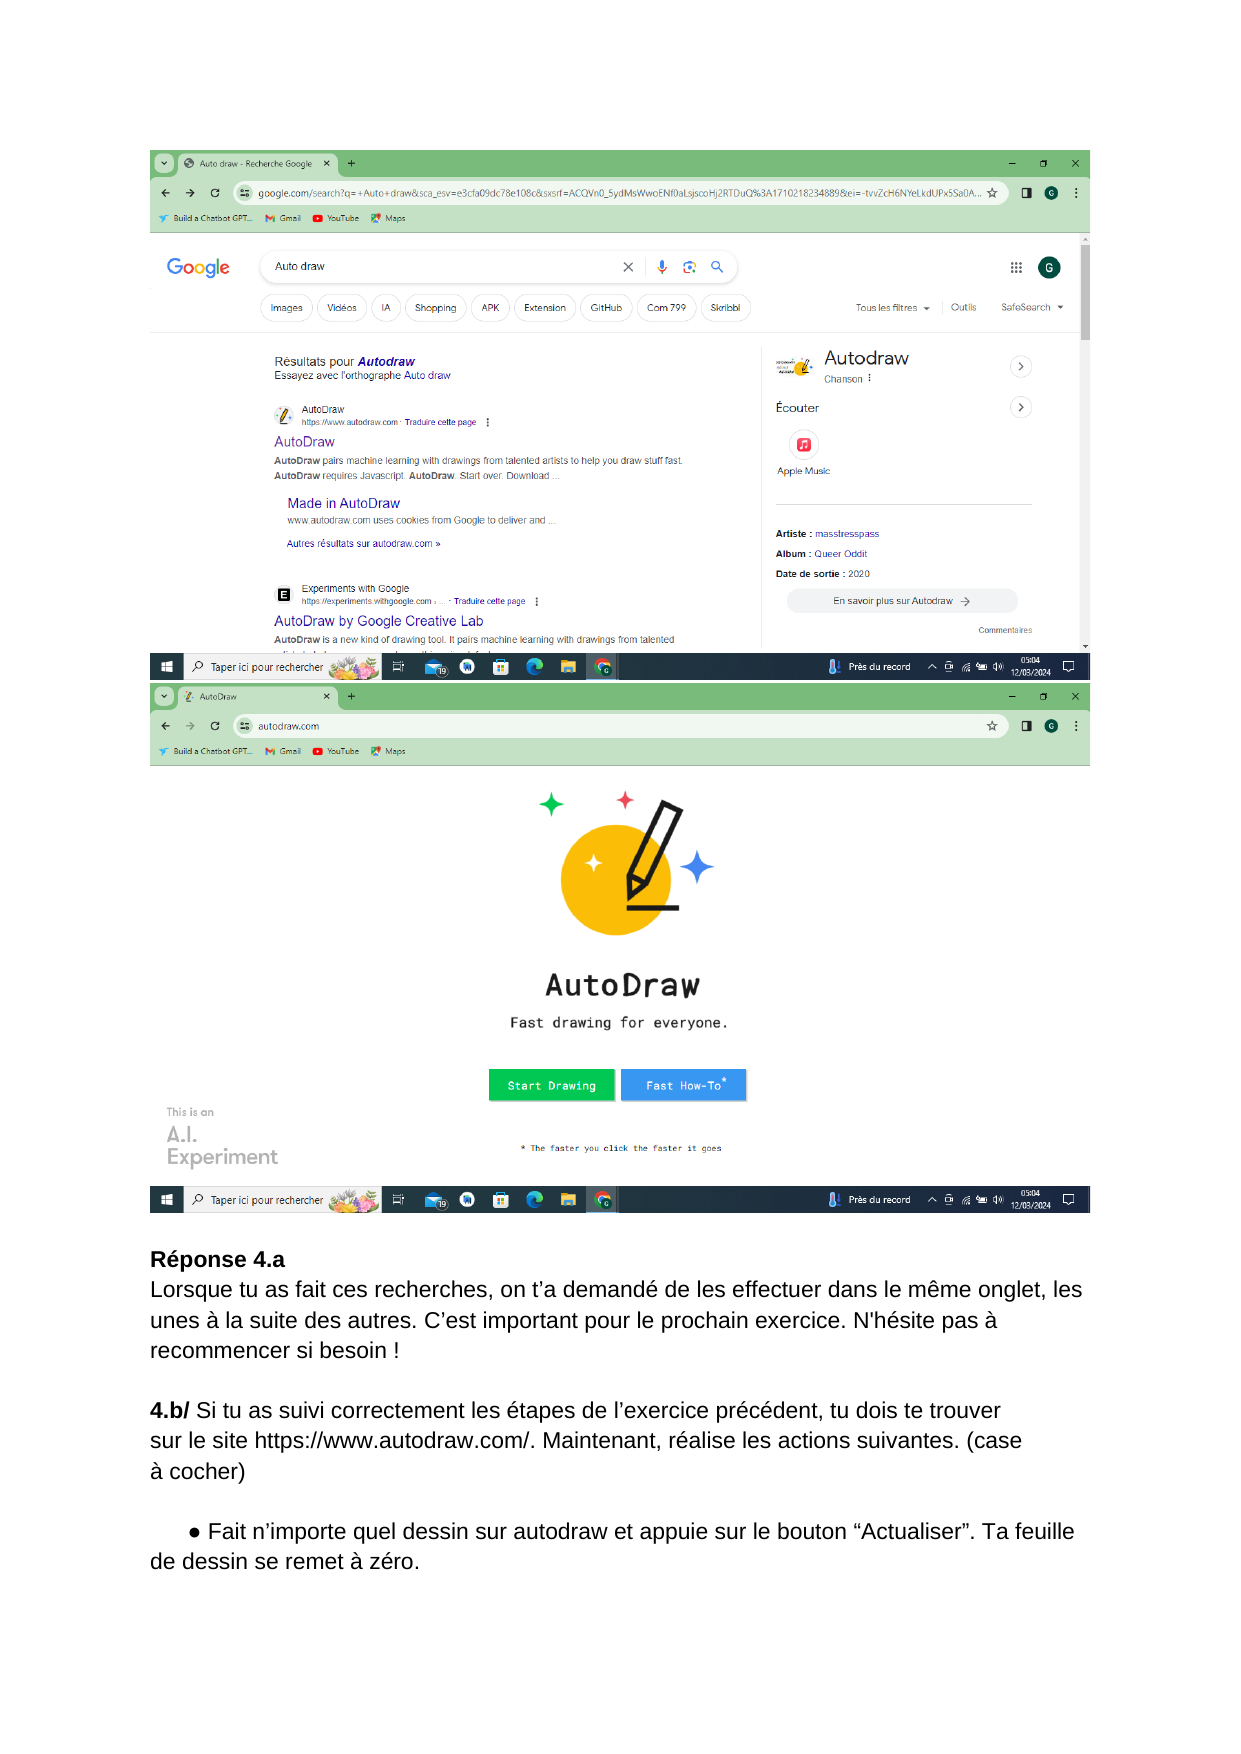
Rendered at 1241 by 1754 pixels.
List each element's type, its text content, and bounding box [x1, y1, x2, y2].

picture [150, 683, 1091, 1213]
text Réponse 4.a [150, 1246, 1090, 1273]
text à cocher) [150, 1458, 1090, 1484]
text 4.b/ Si tu as suivi correctement les étapes de l’exercice précédent, tu dois te trouver [150, 1397, 1090, 1424]
text Lorsque tu as fait ces recherches, on t’a demandé de les effectuer dans le même onglet, les unes à la suite des autres. C’est important pour le prochain exercice. N'hésite pas à recommencer si besoin ! [150, 1276, 1090, 1363]
list ● Fait n’importe quel dessin sur autodraw et appuie sur le bouton “Actualiser”. Ta feuille [187, 1518, 1090, 1544]
text sur le site https://www.autodraw.com/. Maintenant, réalise les actions suivantes. (case [150, 1427, 1090, 1454]
picture [150, 150, 1091, 680]
text de dessin se remet à zéro. [150, 1548, 1090, 1575]
